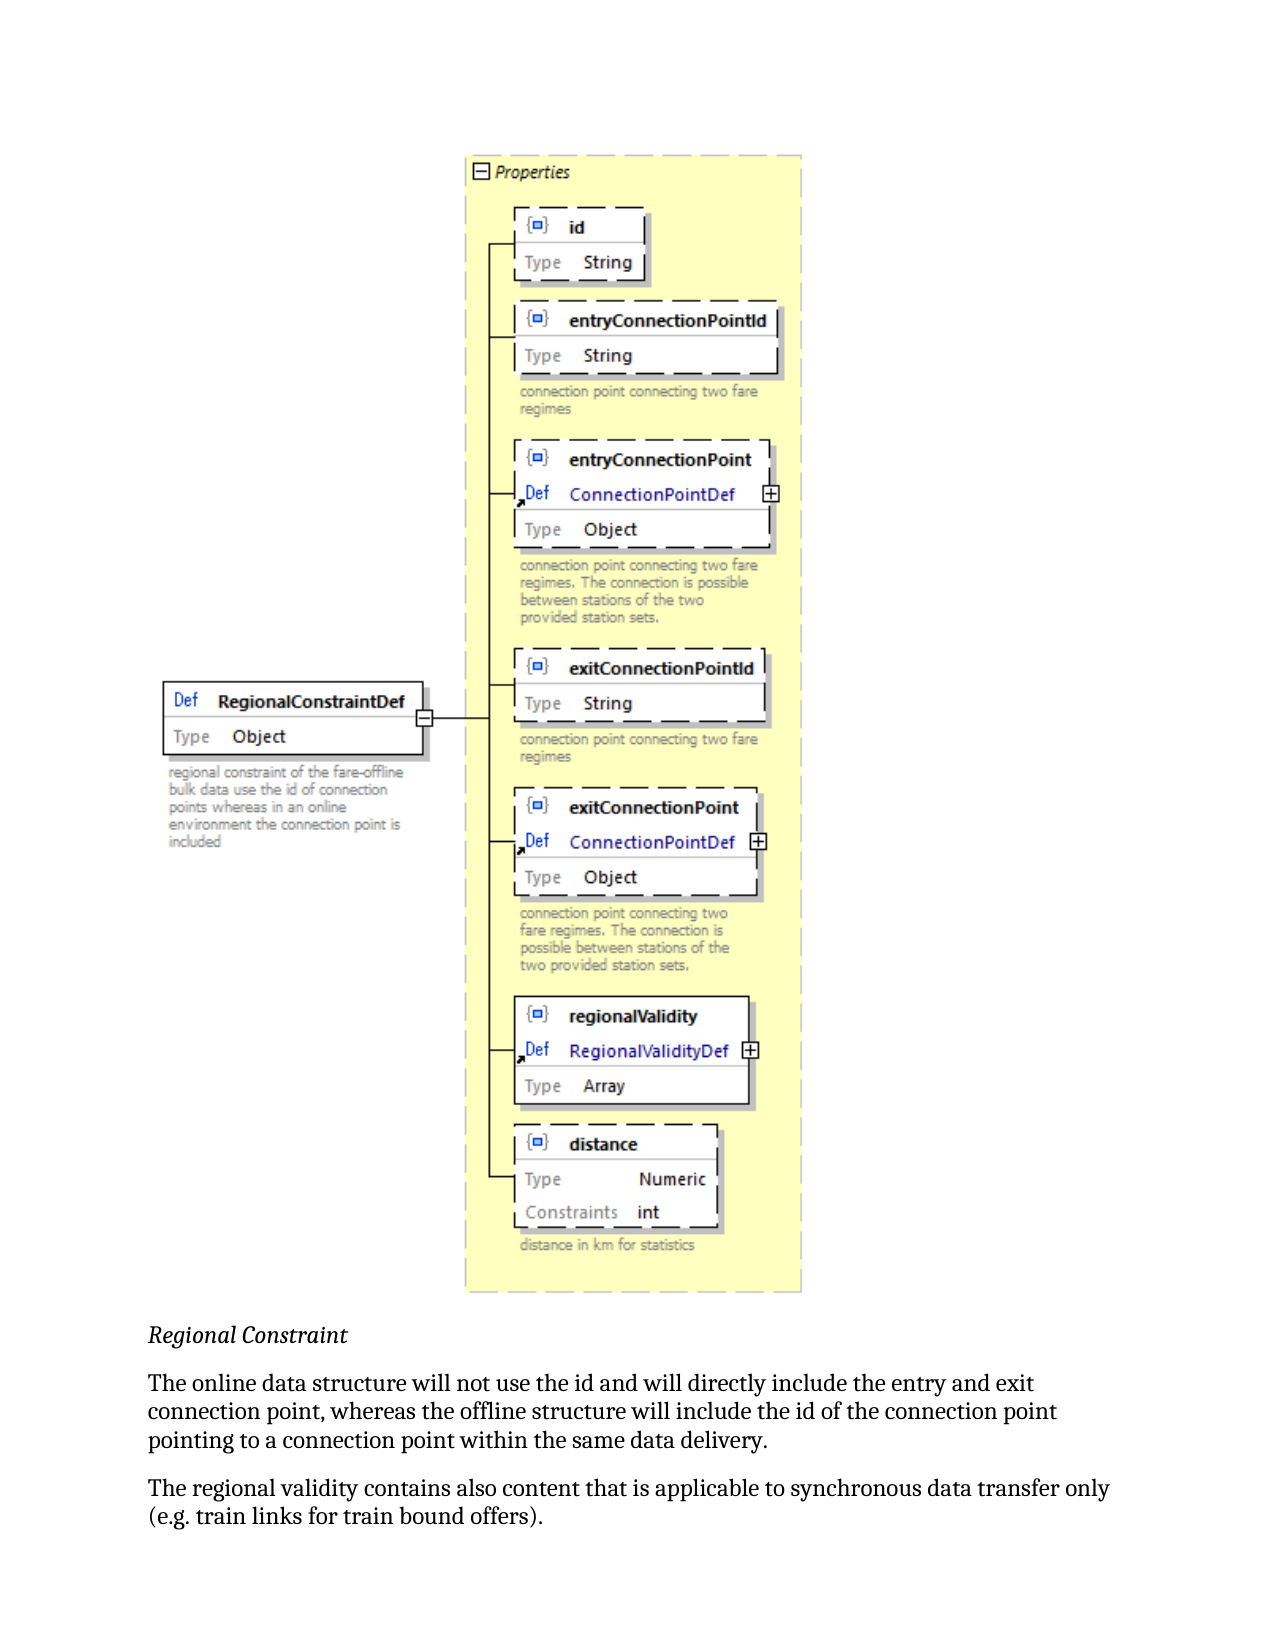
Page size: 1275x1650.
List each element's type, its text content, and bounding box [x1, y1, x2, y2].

text Regional Constraint [148, 1321, 1127, 1350]
text The regional validity contains also content that is applicable to synchronous data transfer only (e.g. train links for train bound offers). [148, 1473, 1127, 1531]
picture [147, 147, 818, 1301]
text The online data structure will not use the id and will directly include the entry and exit connection point, whereas the offline structure will include the id of the connection point pointing to a connection point within the same data delivery. [148, 1368, 1127, 1455]
